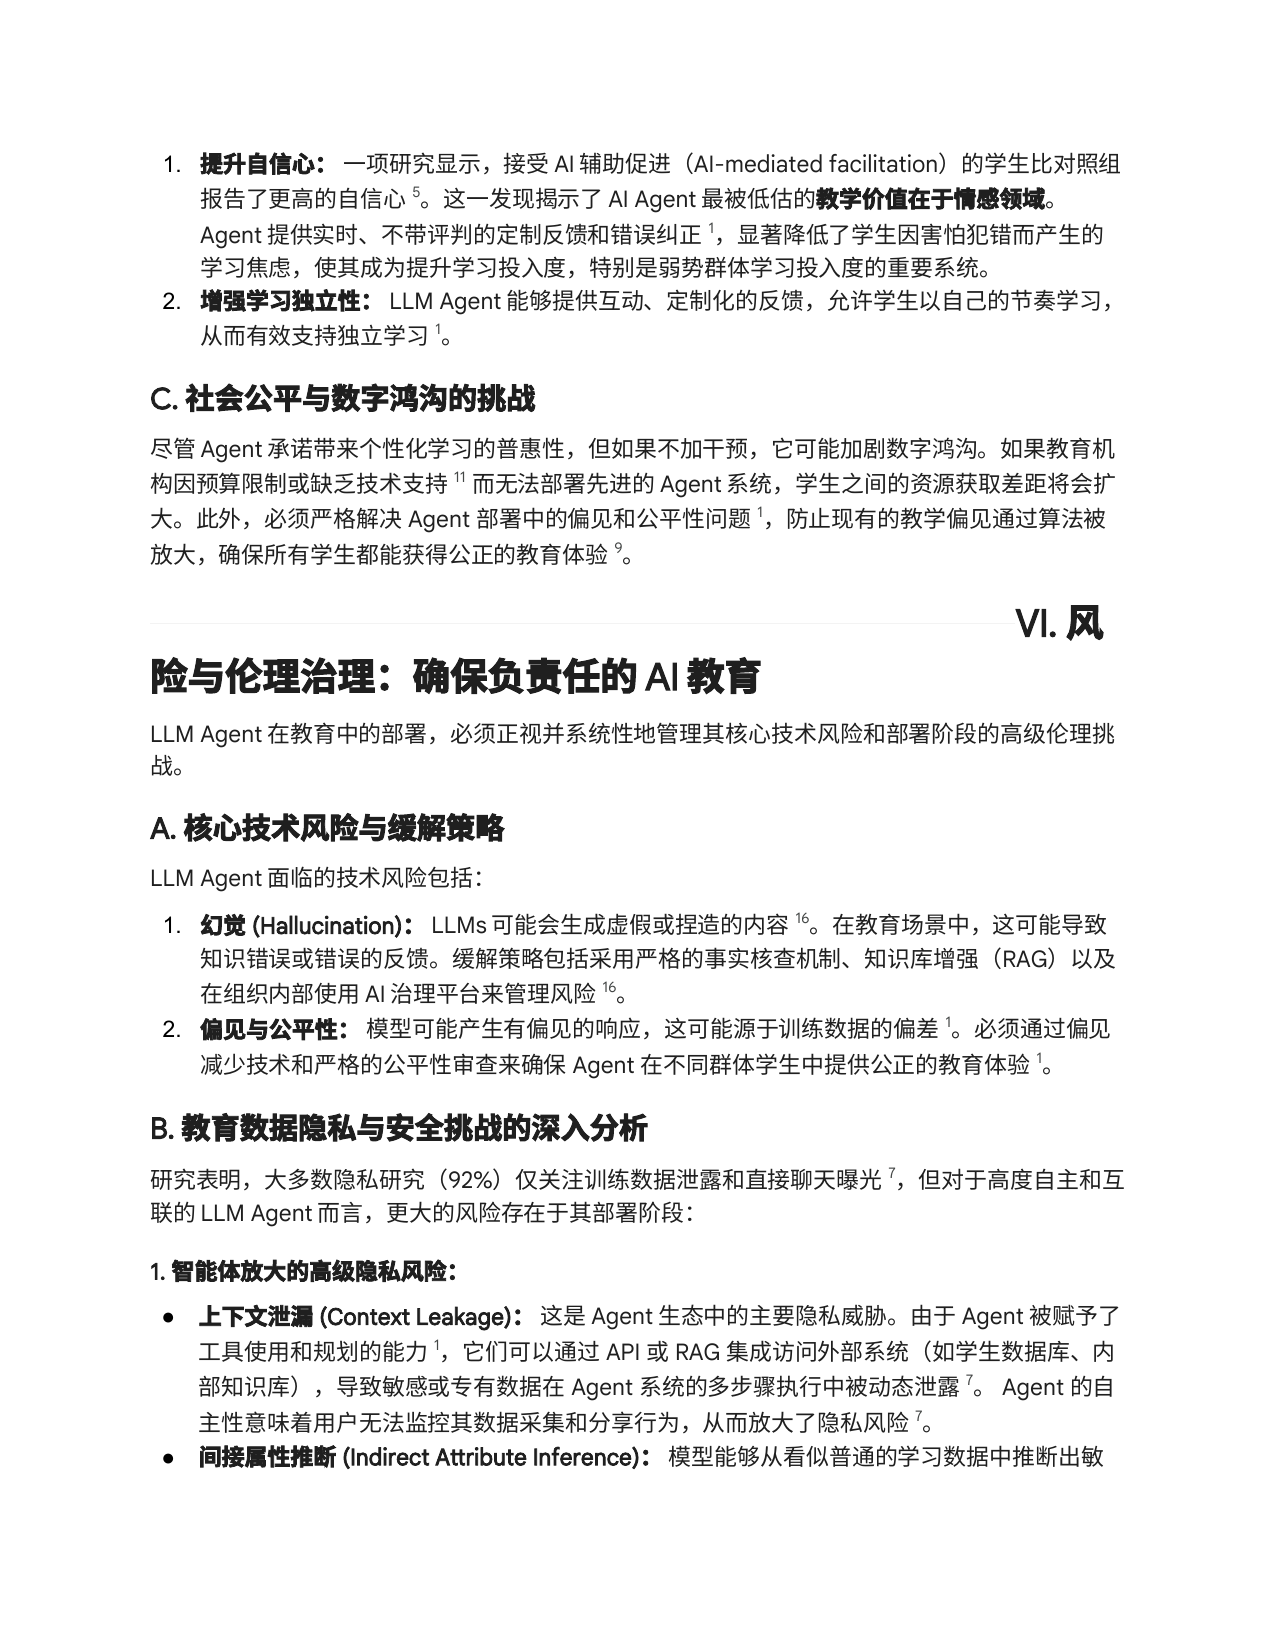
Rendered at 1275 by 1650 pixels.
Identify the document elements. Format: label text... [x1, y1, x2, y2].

list 上下文泄漏 (Context Leakage)： 这是Agent生态中的主要隐私威胁。由于 Agent 被赋予了工具使用和规划的能力 1，它们可以通过 API 或 RAG 集成访问外部系统（如学生数据库、内部知识库），导致敏感或专有数据在 Agent 系统的多步骤执行中被动态泄露 7。 Agent 的自主性意味着用户无法监控其数据采集和分享行为，从而放大了隐私风险 7。 [161, 1303, 1125, 1438]
list 幻觉 (Hallucination)： LLMs可能会生成虚假或捏造的内容 16。在教育场景中，这可能导致知识错误或错误的反馈。缓解策略包括采用严格的事实核查机制、知识库增强（RAG）以及在组织内部使用AI治理平台来管理风险 16。 [162, 909, 1125, 1009]
text 1. 智能体放大的高级隐私风险： [150, 1257, 1125, 1286]
list 提升自信心： 一项研究显示，接受AI辅助促进（AI-mediated facilitation）的学生比对照组报告了更高的自信心 5。这一发现揭示了AI Agent最被低估的教学价值在于情感领域。Agent提供实时、不带评判的定制反馈和错误纠正 1，显著降低了学生因害怕犯错而产生的学习焦虑，使其成为提升学习投入度，特别是弱势群体学习投入度的重要系统。 [162, 150, 1125, 283]
list 增强学习独立性： LLM Agent能够提供互动、定制化的反馈，允许学生以自己的节奏学习，从而有效支持独立学习 1。 [162, 287, 1125, 351]
list 偏见与公平性： 模型可能产生有偏见的响应，这可能源于训练数据的偏差 1。必须通过偏见减少技术和严格的公平性审查来确保 Agent 在不同群体学生中提供公正的教育体验 1。 [162, 1014, 1125, 1081]
text LLM Agent在教育中的部署，必须正视并系统性地管理其核心技术风险和部署阶段的高级伦理挑战。 [150, 720, 1125, 781]
text LLM Agent面临的技术风险包括： [150, 864, 1125, 893]
subtitle A. 核心技术风险与缓解策略 [150, 810, 1125, 847]
text 尽管Agent承诺带来个性化学习的普惠性，但如果不加干预，它可能加剧数字鸿沟。如果教育机构因预算限制或缺乏技术支持 11 而无法部署先进的Agent系统，学生之间的资源获取差距将会扩大。此外，必须严格解决 Agent 部署中的偏见和公平性问题 1，防止现有的教学偏见通过算法被放大，确保所有学生都能获得公正的教育体验 9。 [150, 435, 1125, 571]
subtitle VI. 风险与伦理治理：确保负责任的AI教育 [150, 600, 1125, 701]
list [161, 1443, 1125, 1472]
text 研究表明，大多数隐私研究（92%）仅关注训练数据泄露和直接聊天曝光 7，但对于高度自主和互联的LLM Agent而言，更大的风险存在于其部署阶段： [150, 1164, 1125, 1228]
subtitle B. 教育数据隐私与安全挑战的深入分析 [150, 1110, 1125, 1147]
subtitle C. 社会公平与数字鸿沟的挑战 [150, 381, 1125, 417]
